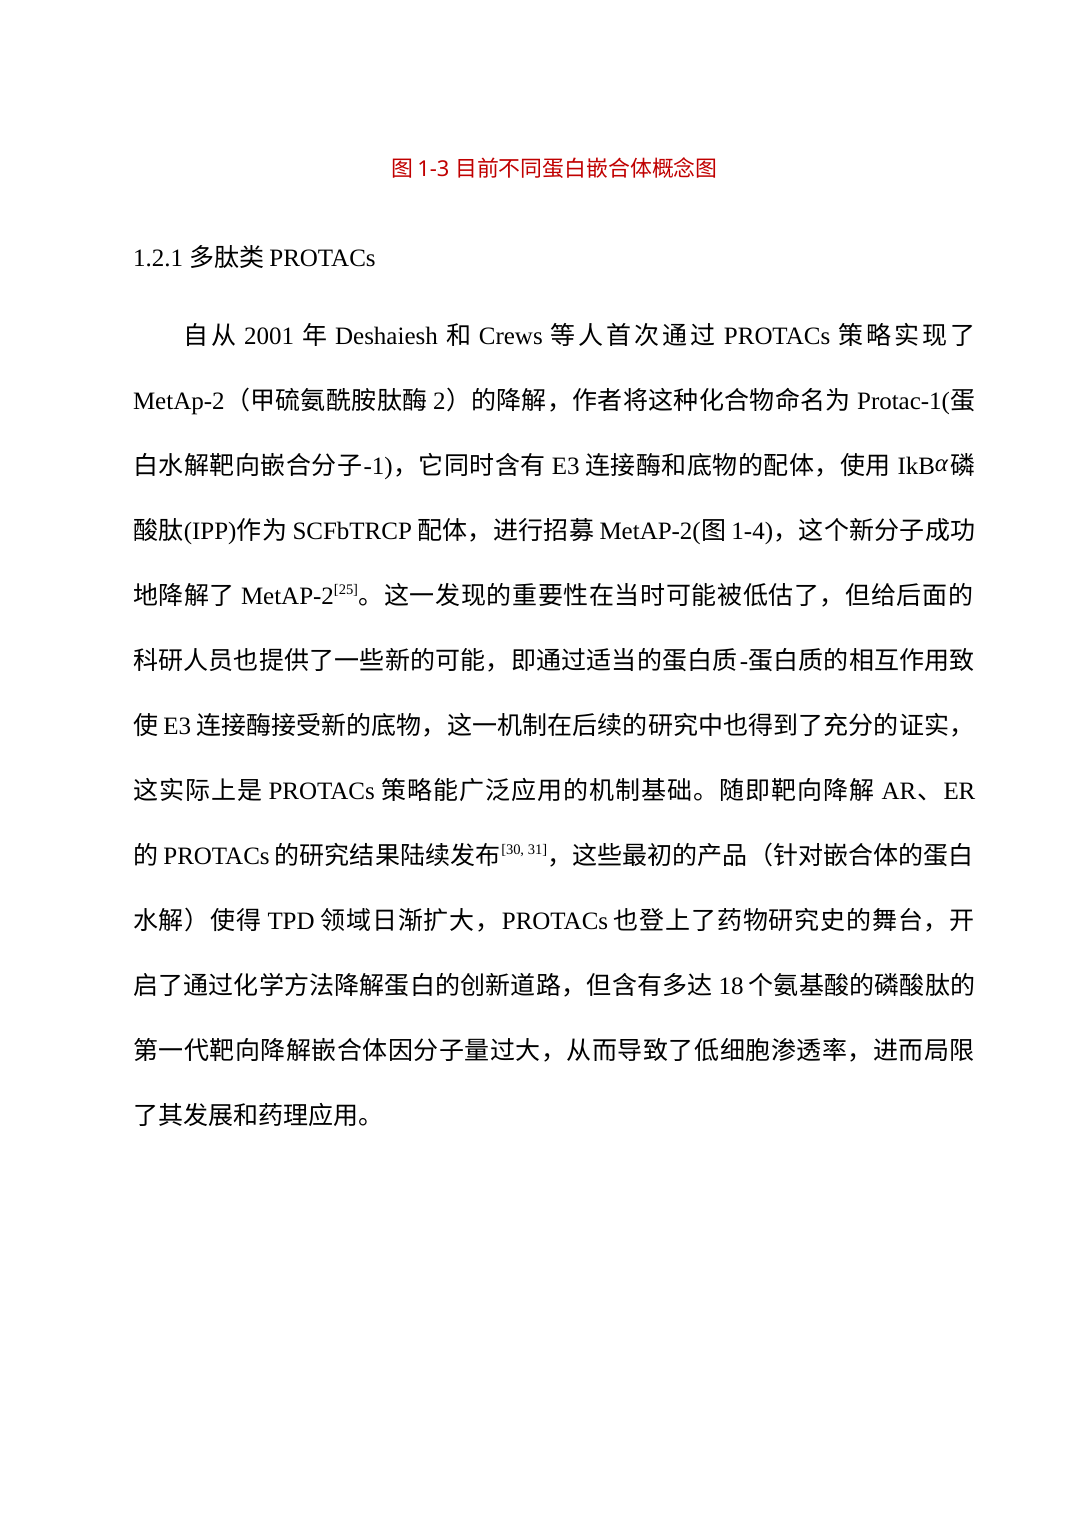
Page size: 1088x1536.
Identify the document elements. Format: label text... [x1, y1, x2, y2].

text 自从2001年Deshaiesh和Crews等人首次通过PROTACs策略实现了MetAp-2（甲硫氨酰胺肽酶2）的降解，作者将这种化合物命名为Protac-1(蛋白水解靶向嵌合分子-1)，它同时含有E3连接酶和底物的配体，使用IkB磷酸肽(IPP)作为SCFbTRCP配体，进行招募MetAP-2(图1-4)，这个新分子成功地降解了MetAP-2[25]。这一发现的重要性在当时可能被低估了，但给后面的科研人员也提供了一些新的可能，即通过适当的蛋白质-蛋白质的相互作用致使E3连接酶接受新的底物，这一机制在后续的研究中也得到了充分的证实，这实际上是PROTACs策略能广泛应用的机制基础。随即靶向降解AR、ER的PROTACs的研究结果陆续发布[30, 31]，这些最初的产品（针对嵌合体的蛋白水解）使得TPD领域日渐扩大，PROTACs也登上了药物研究史的舞台，开启了通过化学方法降解蛋白的创新道路，但含有多达18个氨基酸的磷酸肽的第一代靶向降解嵌合体因分子量过大，从而导致了低细胞渗透率，进而局限了其发展和药理应用。 [133, 301, 975, 1146]
text 图1-3 目前不同蛋白嵌合体概念图 [133, 150, 975, 183]
text 1.2.1 多肽类PROTACs [133, 223, 975, 288]
